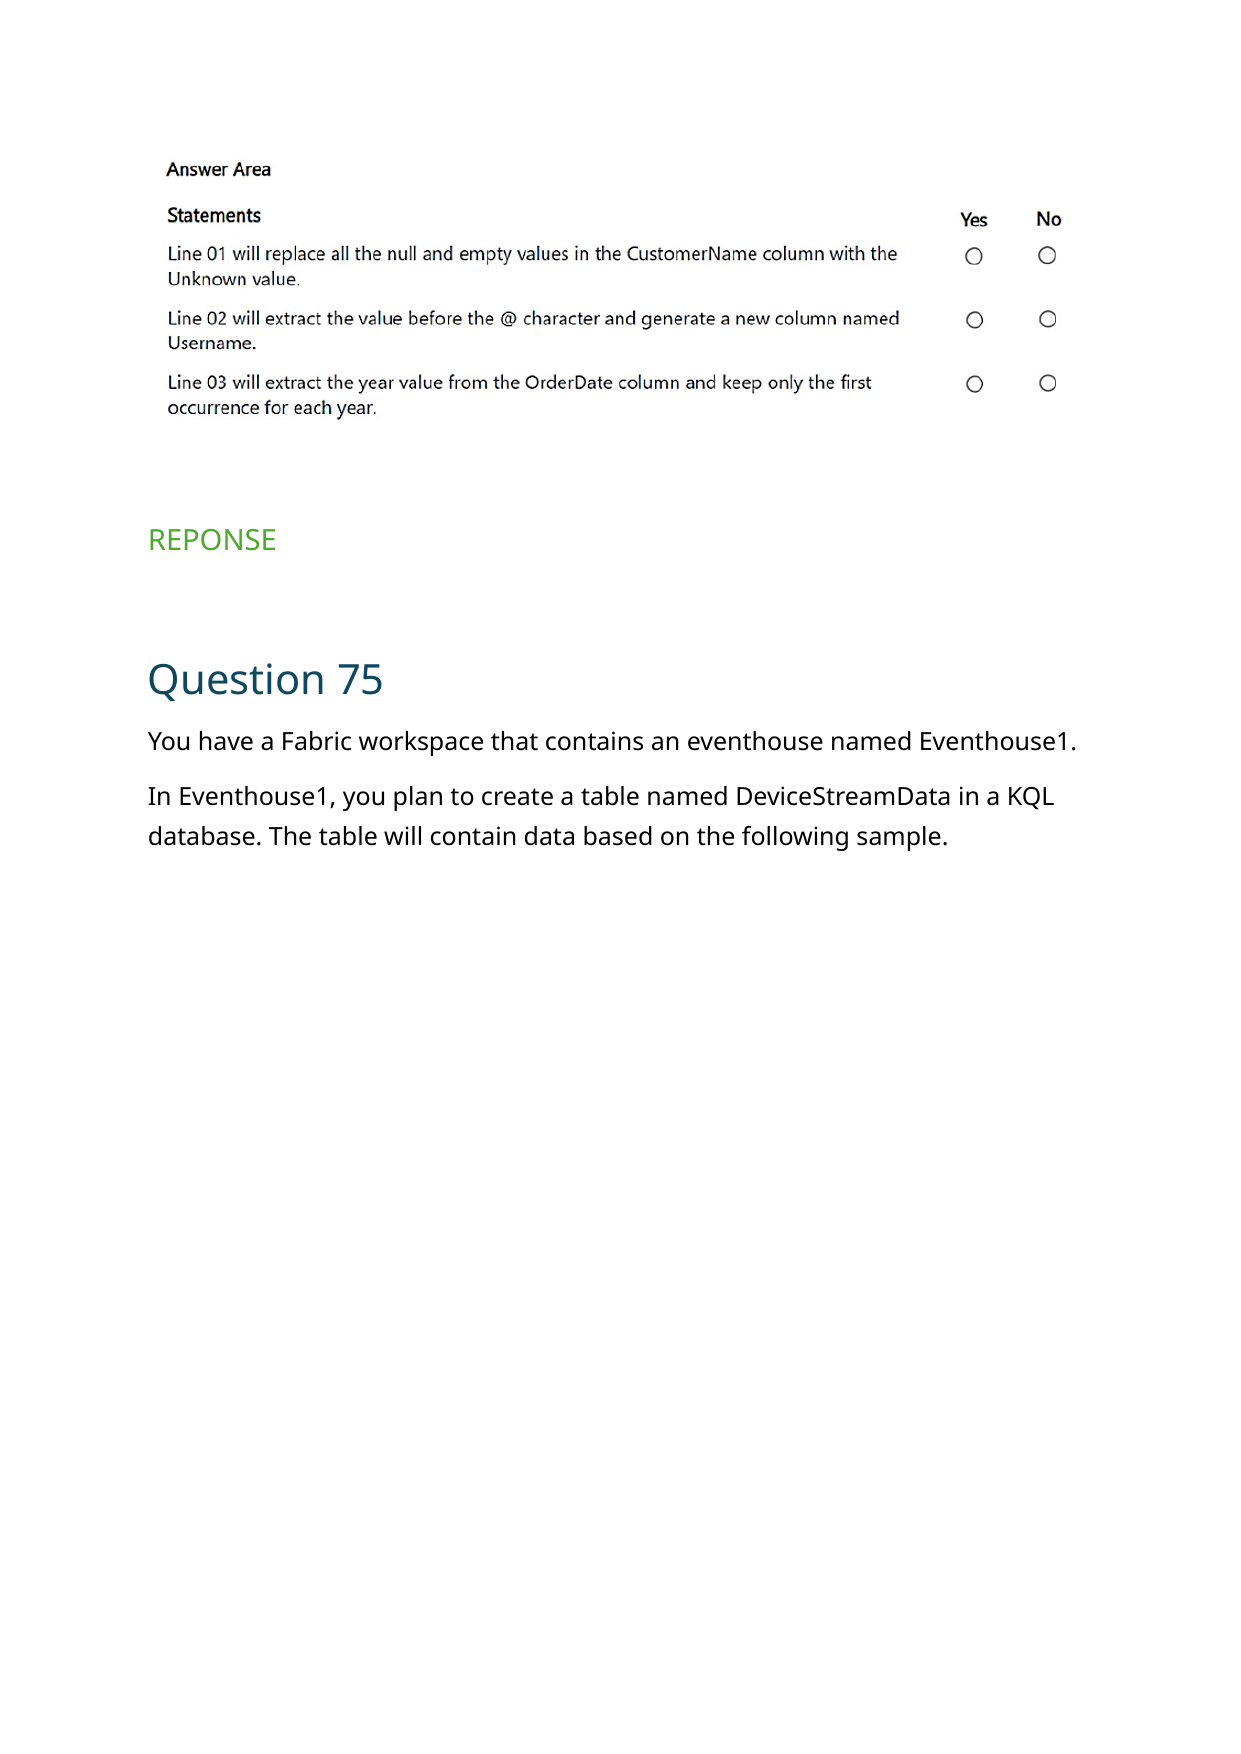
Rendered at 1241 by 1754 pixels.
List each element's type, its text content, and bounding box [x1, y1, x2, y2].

subtitle REPONSE [148, 519, 1093, 559]
text In Eventhouse1, you plan to create a table named DeviceStreamData in a KQL database. The table will contain data based on the following sample. [148, 779, 1093, 852]
subtitle Question 75 [148, 649, 1093, 706]
picture [147, 147, 1093, 442]
text You have a Fabric workspace that contains an eventhouse named Eventhouse1. [148, 723, 1093, 757]
